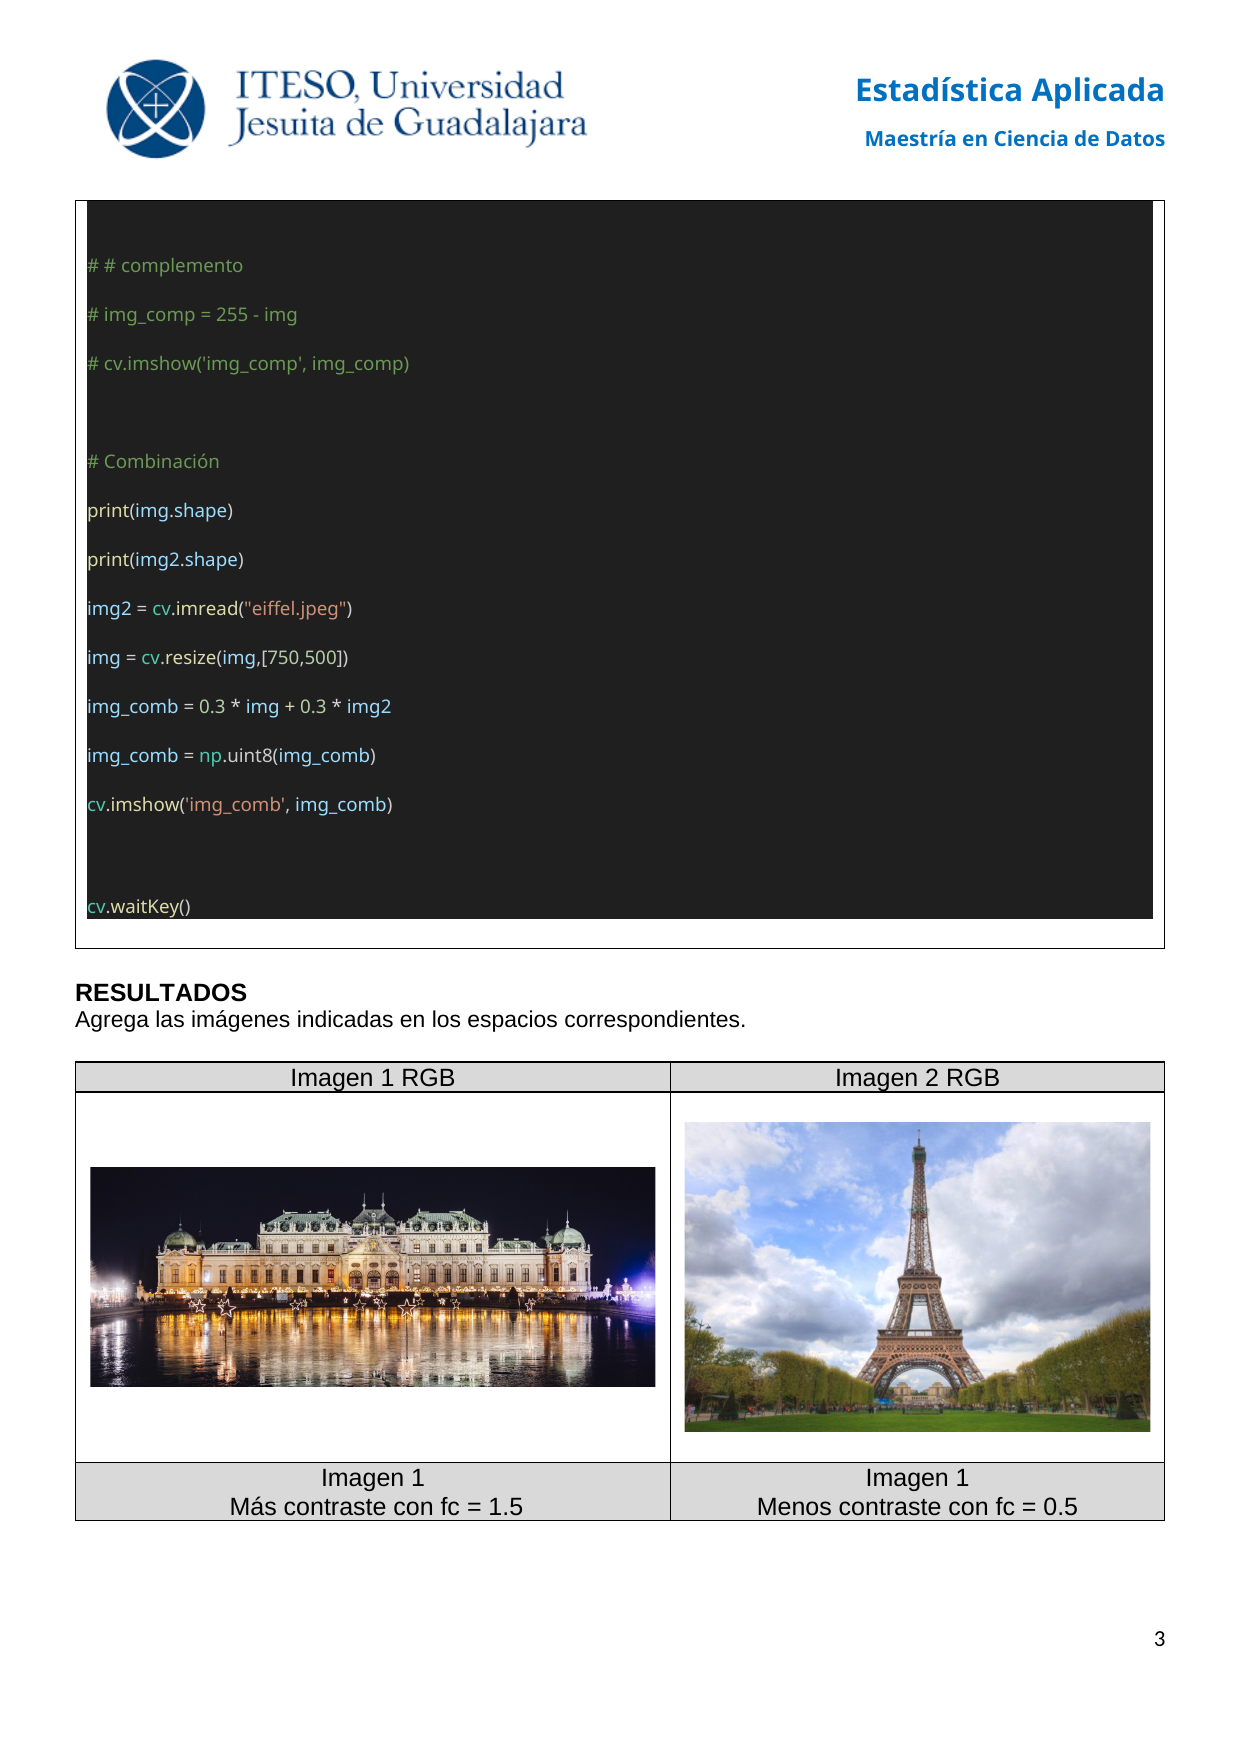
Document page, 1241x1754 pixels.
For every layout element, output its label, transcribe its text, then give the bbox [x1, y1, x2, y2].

table_cell Imagen 1 Menos contraste con fc = 0.5 [671, 1463, 1164, 1520]
table_header Imagen 1 RGB [76, 1063, 670, 1091]
picture [75, 28, 619, 190]
table_cell [671, 1093, 1164, 1462]
table_header Imagen 2 RGB [671, 1063, 1164, 1091]
text Agrega las imágenes indicadas en los espacios correspondientes. [75, 1006, 1165, 1033]
table_cell [76, 1093, 670, 1462]
table_cell Imagen 1 Más contraste con fc = 1.5 [76, 1463, 670, 1520]
text RESULTADOS [75, 977, 1165, 1006]
picture [684, 1122, 1151, 1432]
picture [90, 1167, 656, 1387]
